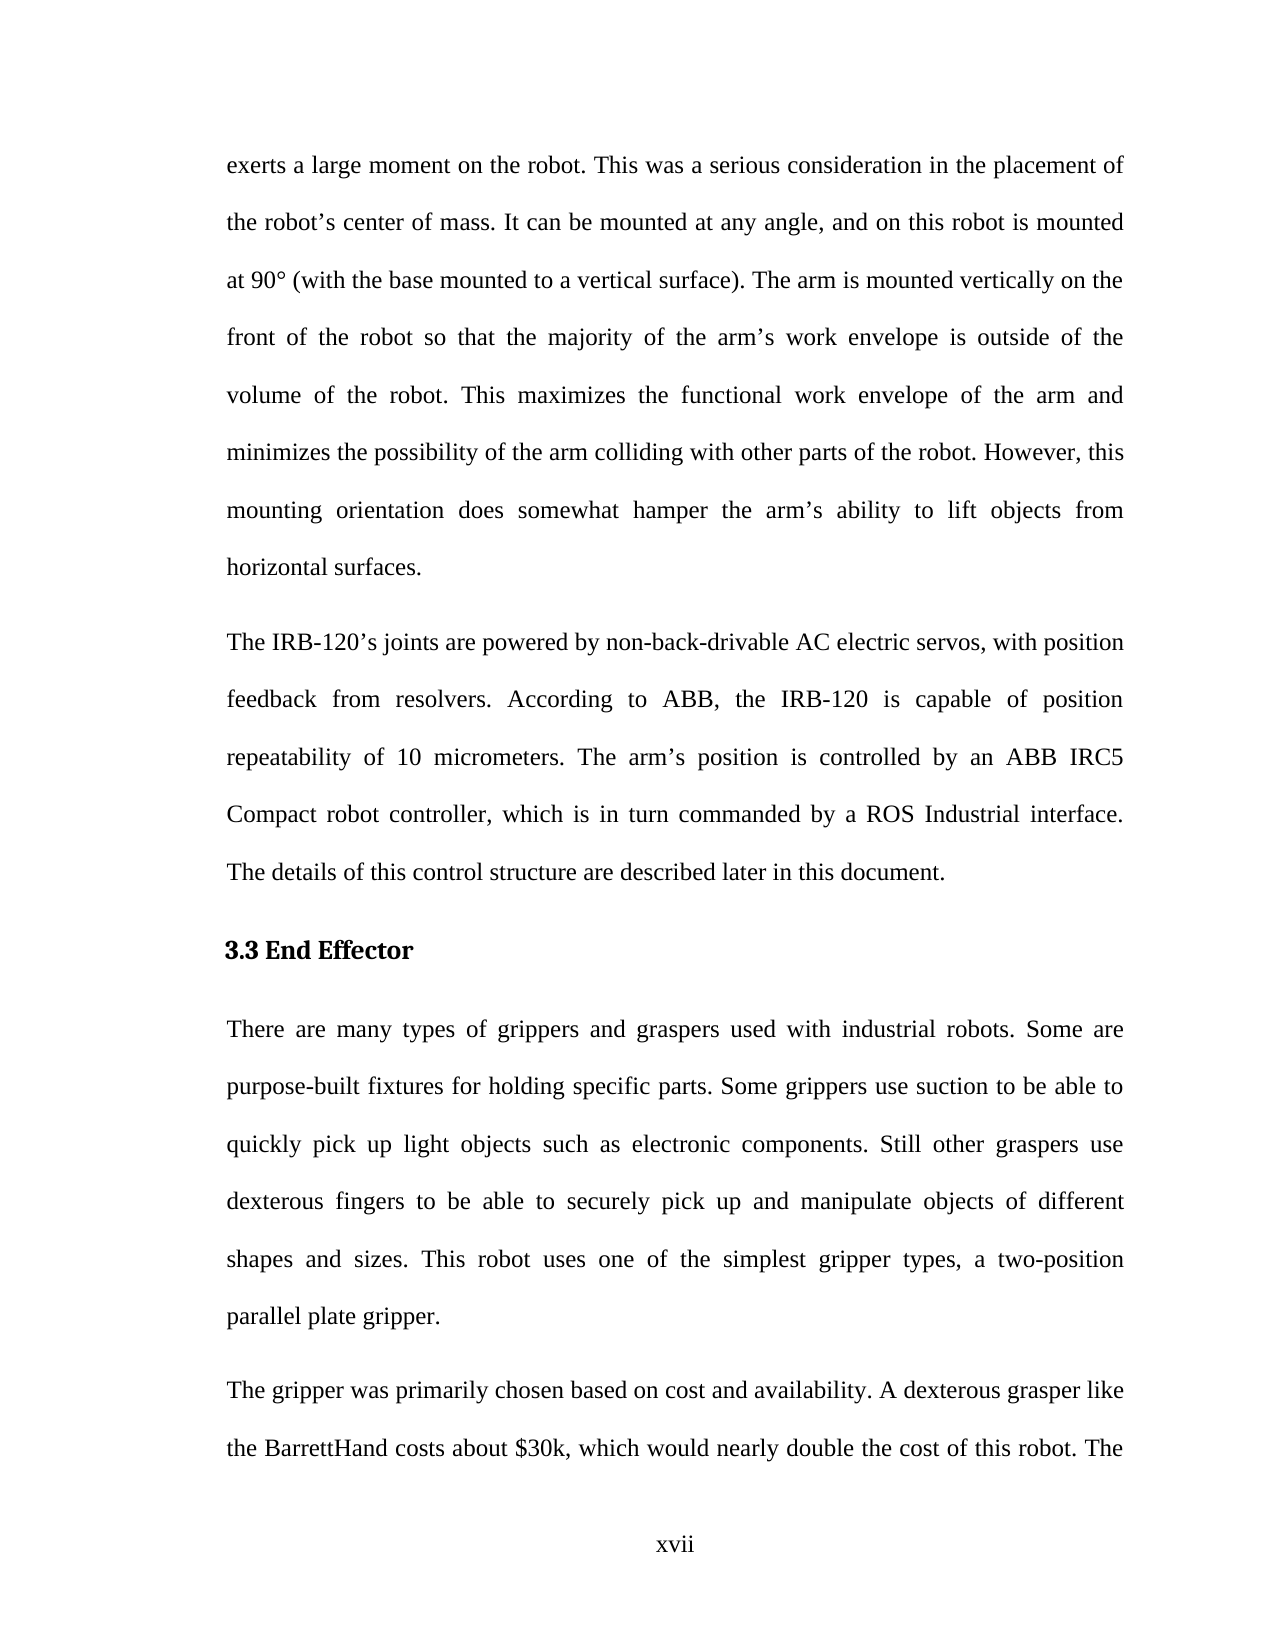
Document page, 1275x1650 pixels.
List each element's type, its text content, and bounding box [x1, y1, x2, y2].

subtitle End Effector [225, 935, 1125, 966]
text The IRB-120’s joints are powered by non-back-drivable AC electric servos, with position feedback from resolvers. According to ABB, the IRB-120 is capable of position repeatability of 10 micrometers. The arm’s position is controlled by an ABB IRC5 Compact robot controller, which is in turn commanded by a ROS Industrial interface. The details of this control structure are described later in this document. [226, 627, 1125, 885]
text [226, 1376, 1125, 1462]
text There are many types of grippers and graspers used with industrial robots. Some are purpose-built fixtures for holding specific parts. Some grippers use suction to be able to quickly pick up light objects such as electronic components. Still other graspers use dexterous fingers to be able to securely pick up and manipulate objects of different shapes and sizes. This robot uses one of the simplest gripper types, a two-position parallel plate gripper. [226, 1014, 1125, 1330]
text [226, 150, 1125, 581]
